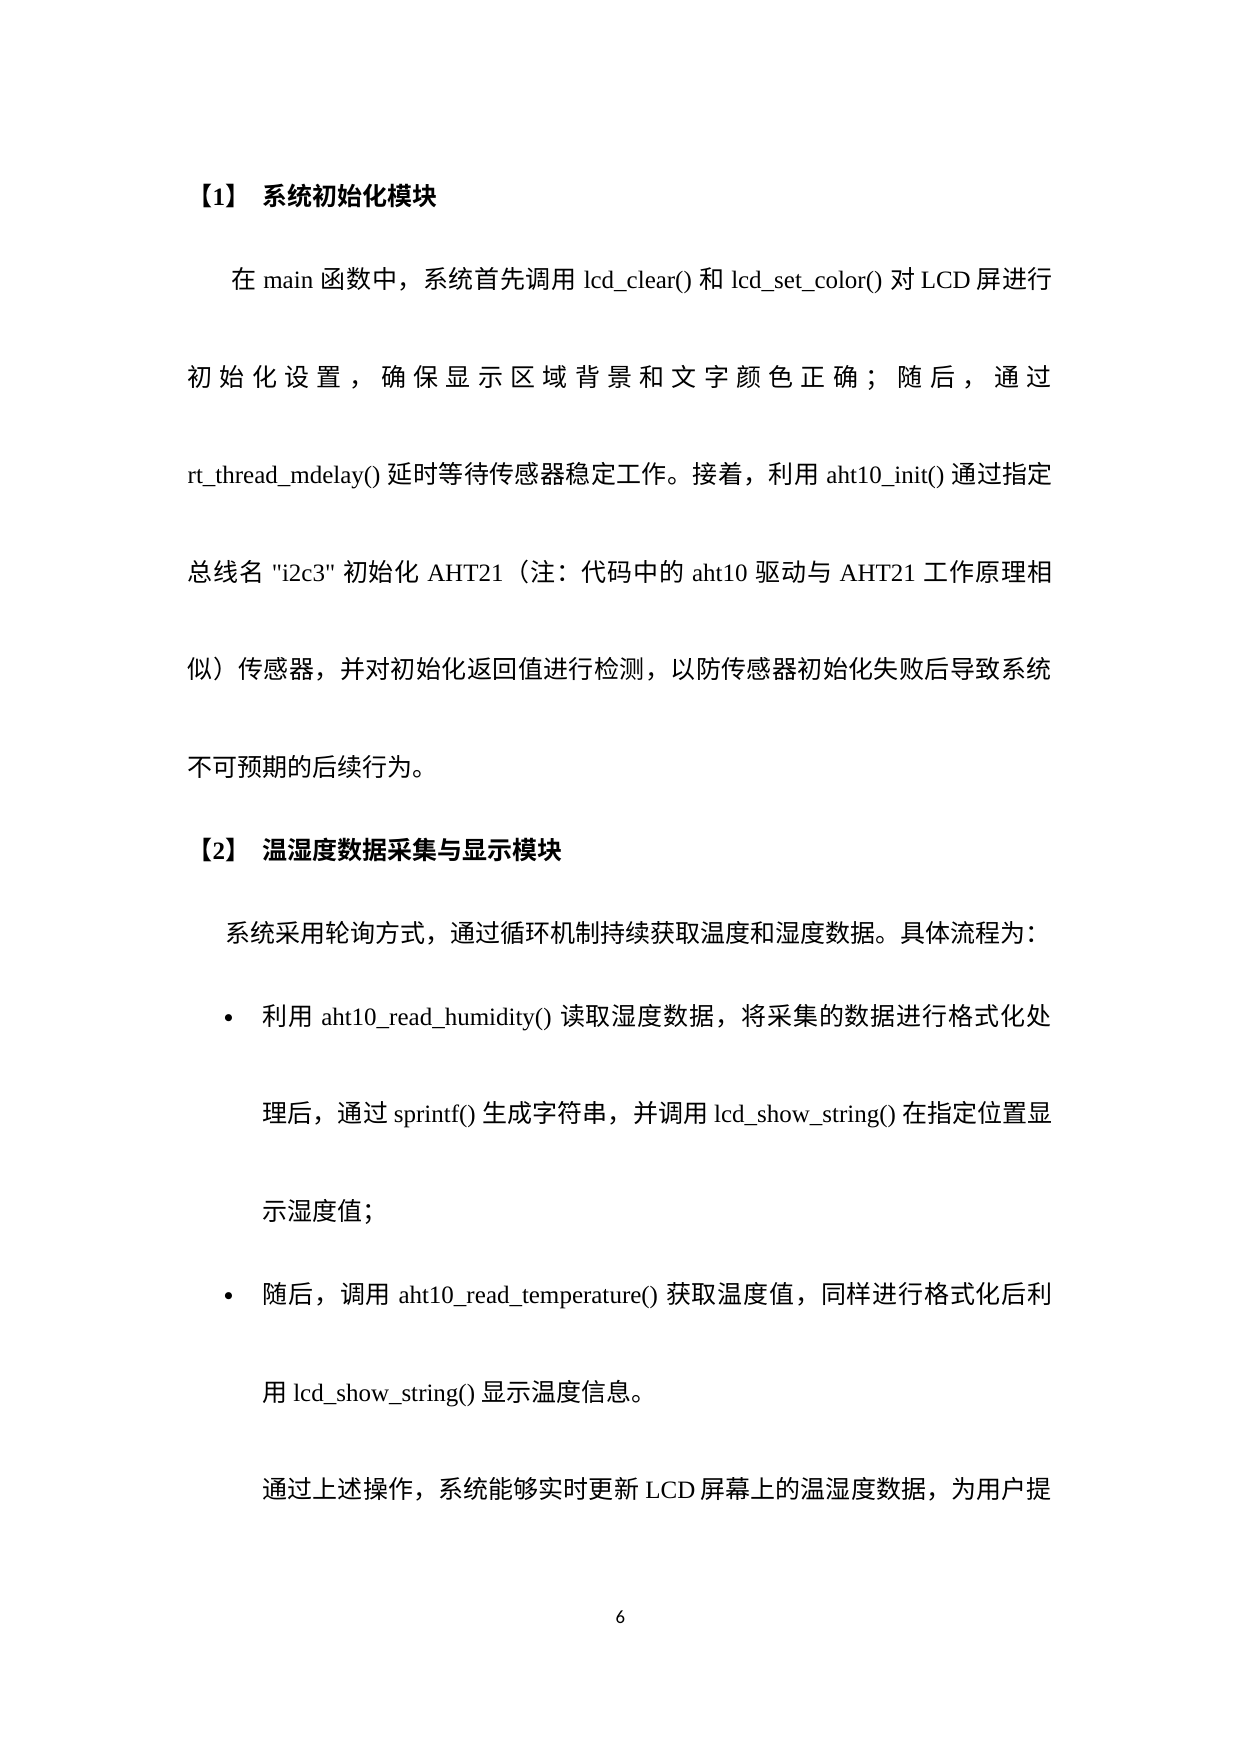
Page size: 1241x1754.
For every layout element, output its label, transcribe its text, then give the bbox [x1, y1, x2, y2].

list 利用 aht10_read_humidity() 读取湿度数据，将采集的数据进行格式化处理后，通过 sprintf() 生成字符串，并调用 lcd_show_string() 在指定位置显示湿度值； [225, 982, 1053, 1242]
text 系统采用轮询方式，通过循环机制持续获取温度和湿度数据。具体流程为： [187, 899, 1053, 964]
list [225, 1260, 1053, 1520]
list 系统初始化模块 [187, 162, 1053, 227]
list 温湿度数据采集与显示模块 [187, 816, 1053, 881]
text 在 main 函数中，系统首先调用 lcd_clear() 和 lcd_set_color() 对LCD屏进行初始化设置，确保显示区域背景和文字颜色正确；随后，通过 rt_thread_mdelay() 延时等待传感器稳定工作。接着，利用 aht10_init() 通过指定总线名 "i2c3" 初始化 AHT21（注：代码中的 aht10 驱动与 AHT21 工作原理相似）传感器，并对初始化返回值进行检测，以防传感器初始化失败后导致系统不可预期的后续行为。 [187, 245, 1053, 798]
